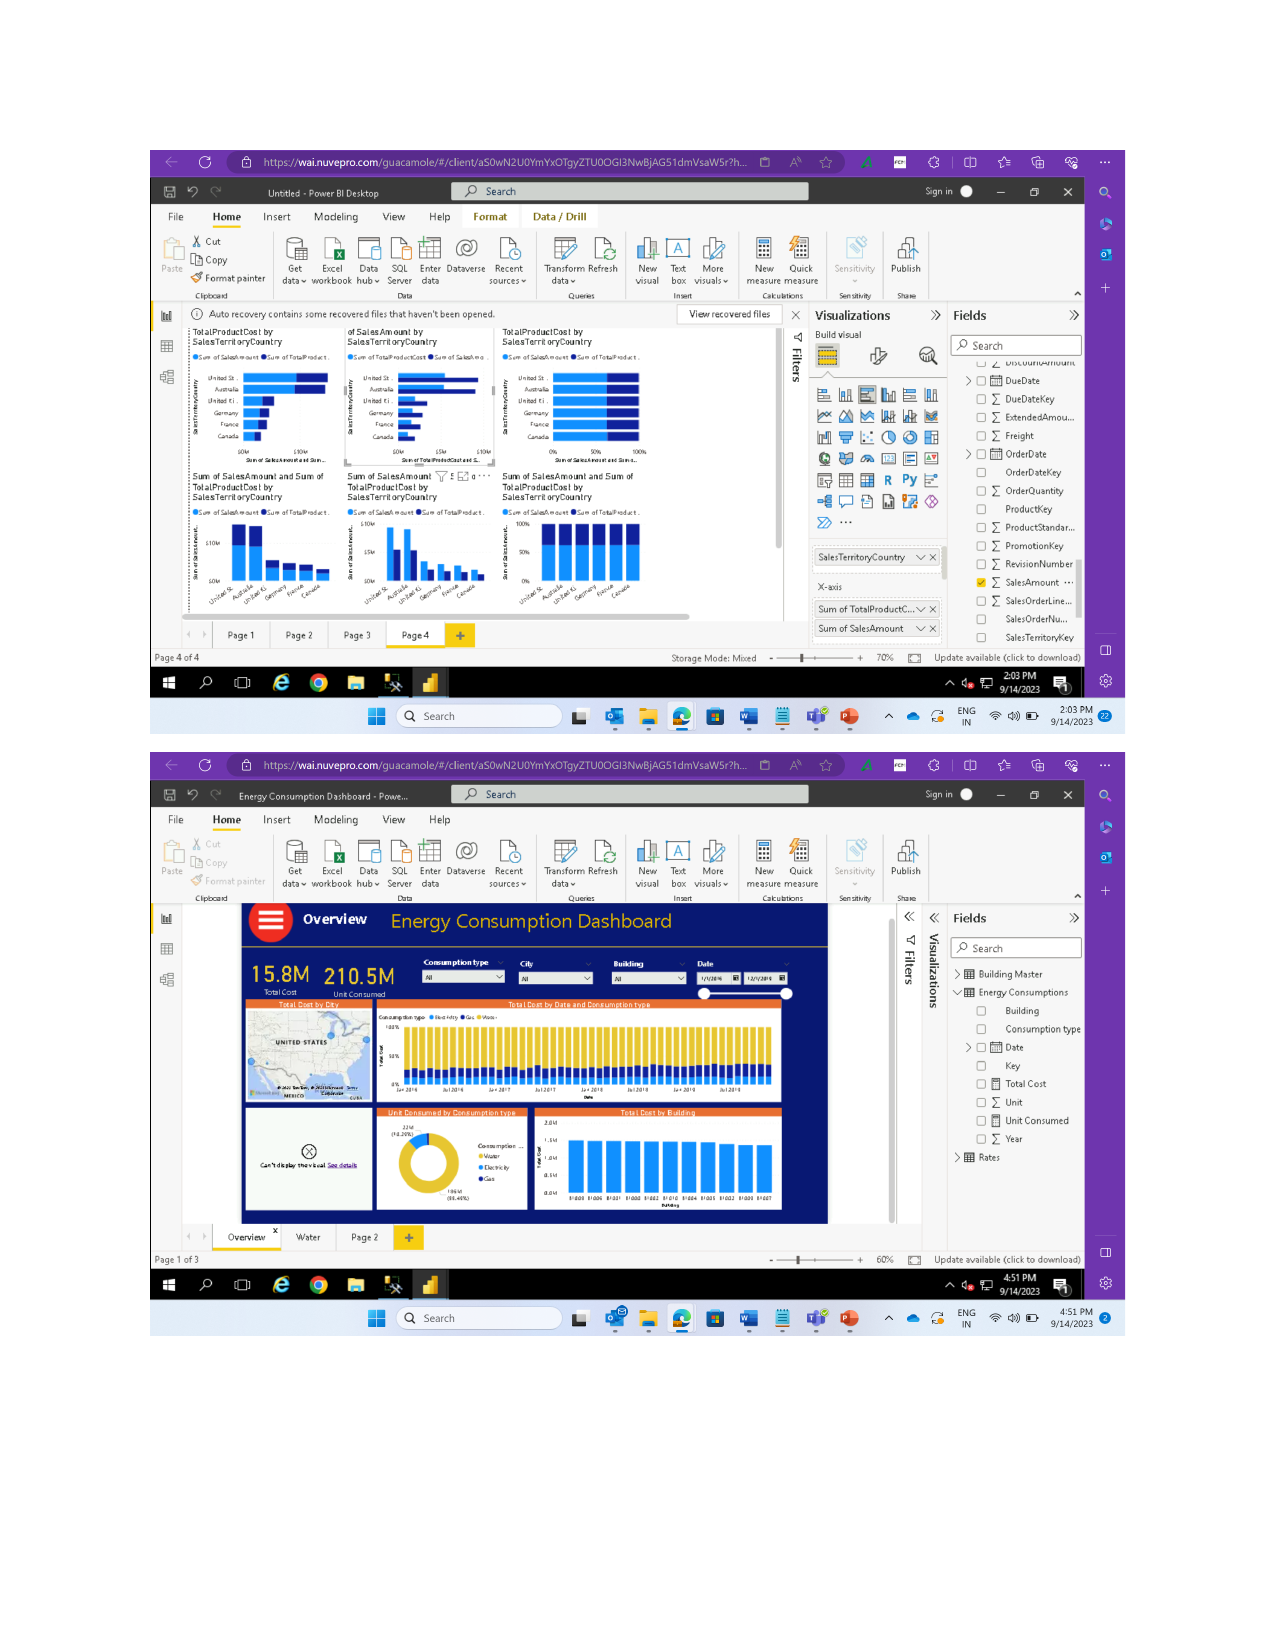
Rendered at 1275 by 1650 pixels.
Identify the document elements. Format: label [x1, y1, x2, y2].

picture [150, 752, 1125, 1336]
picture [150, 150, 1125, 734]
